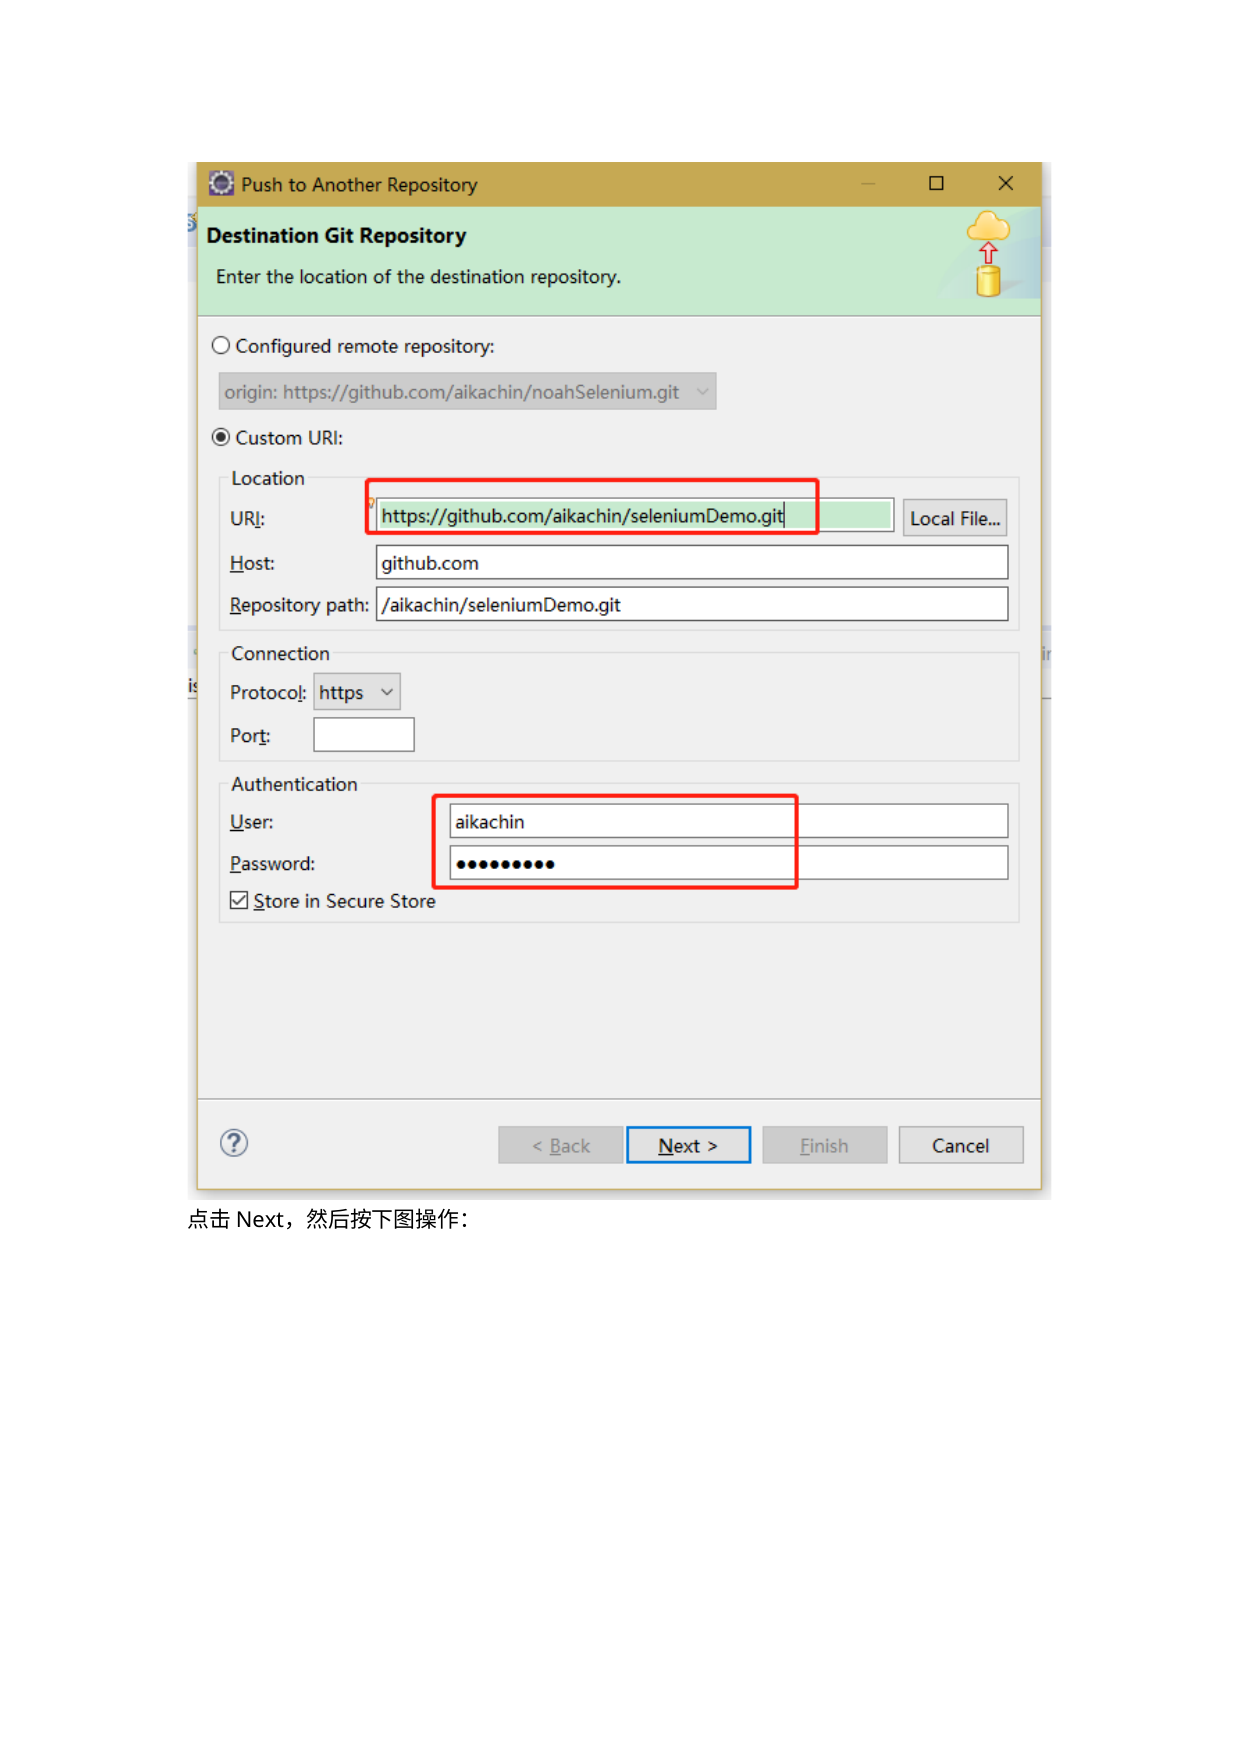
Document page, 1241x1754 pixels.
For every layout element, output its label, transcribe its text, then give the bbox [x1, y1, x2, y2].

picture [187, 162, 1052, 1200]
text 点击Next，然后按下图操作： [187, 1202, 1053, 1234]
